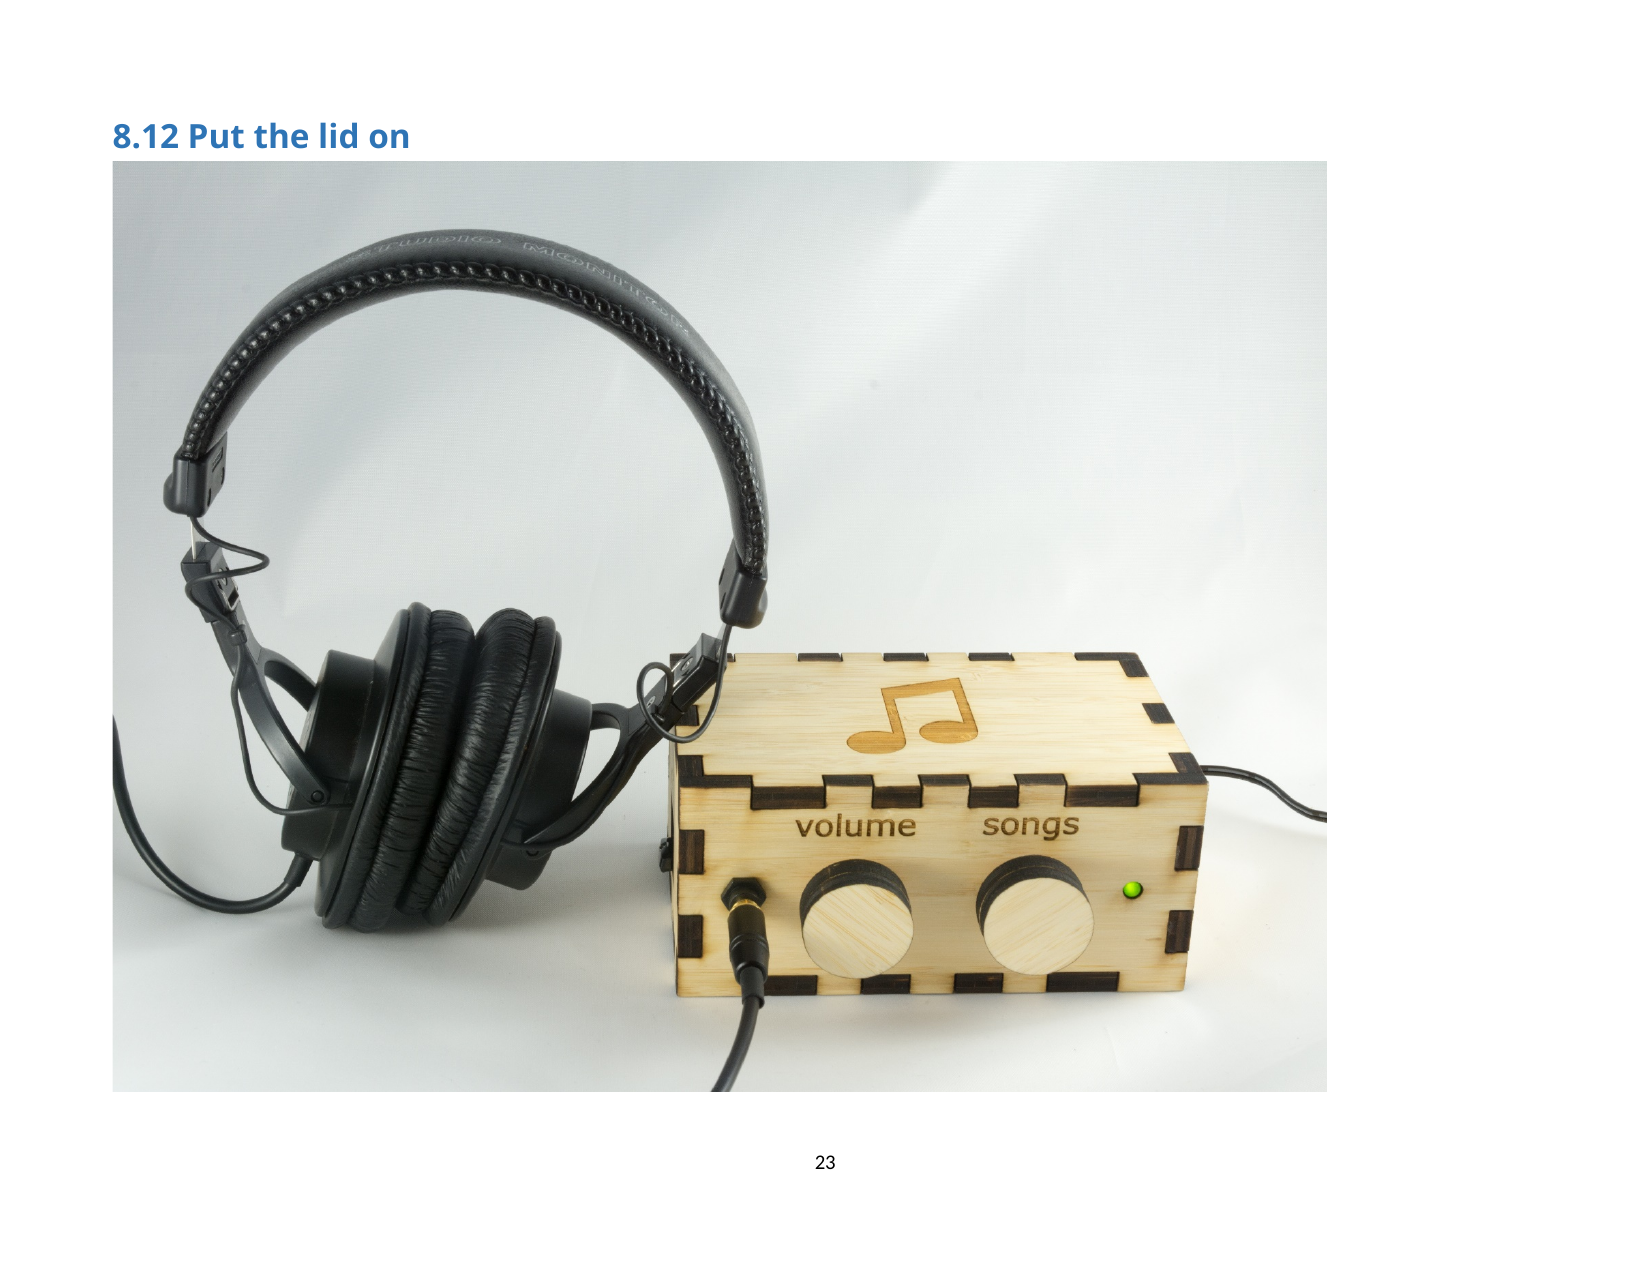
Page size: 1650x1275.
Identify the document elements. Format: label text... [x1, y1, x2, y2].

picture [112, 161, 1327, 1092]
subtitle Put the lid on [112, 112, 1537, 158]
